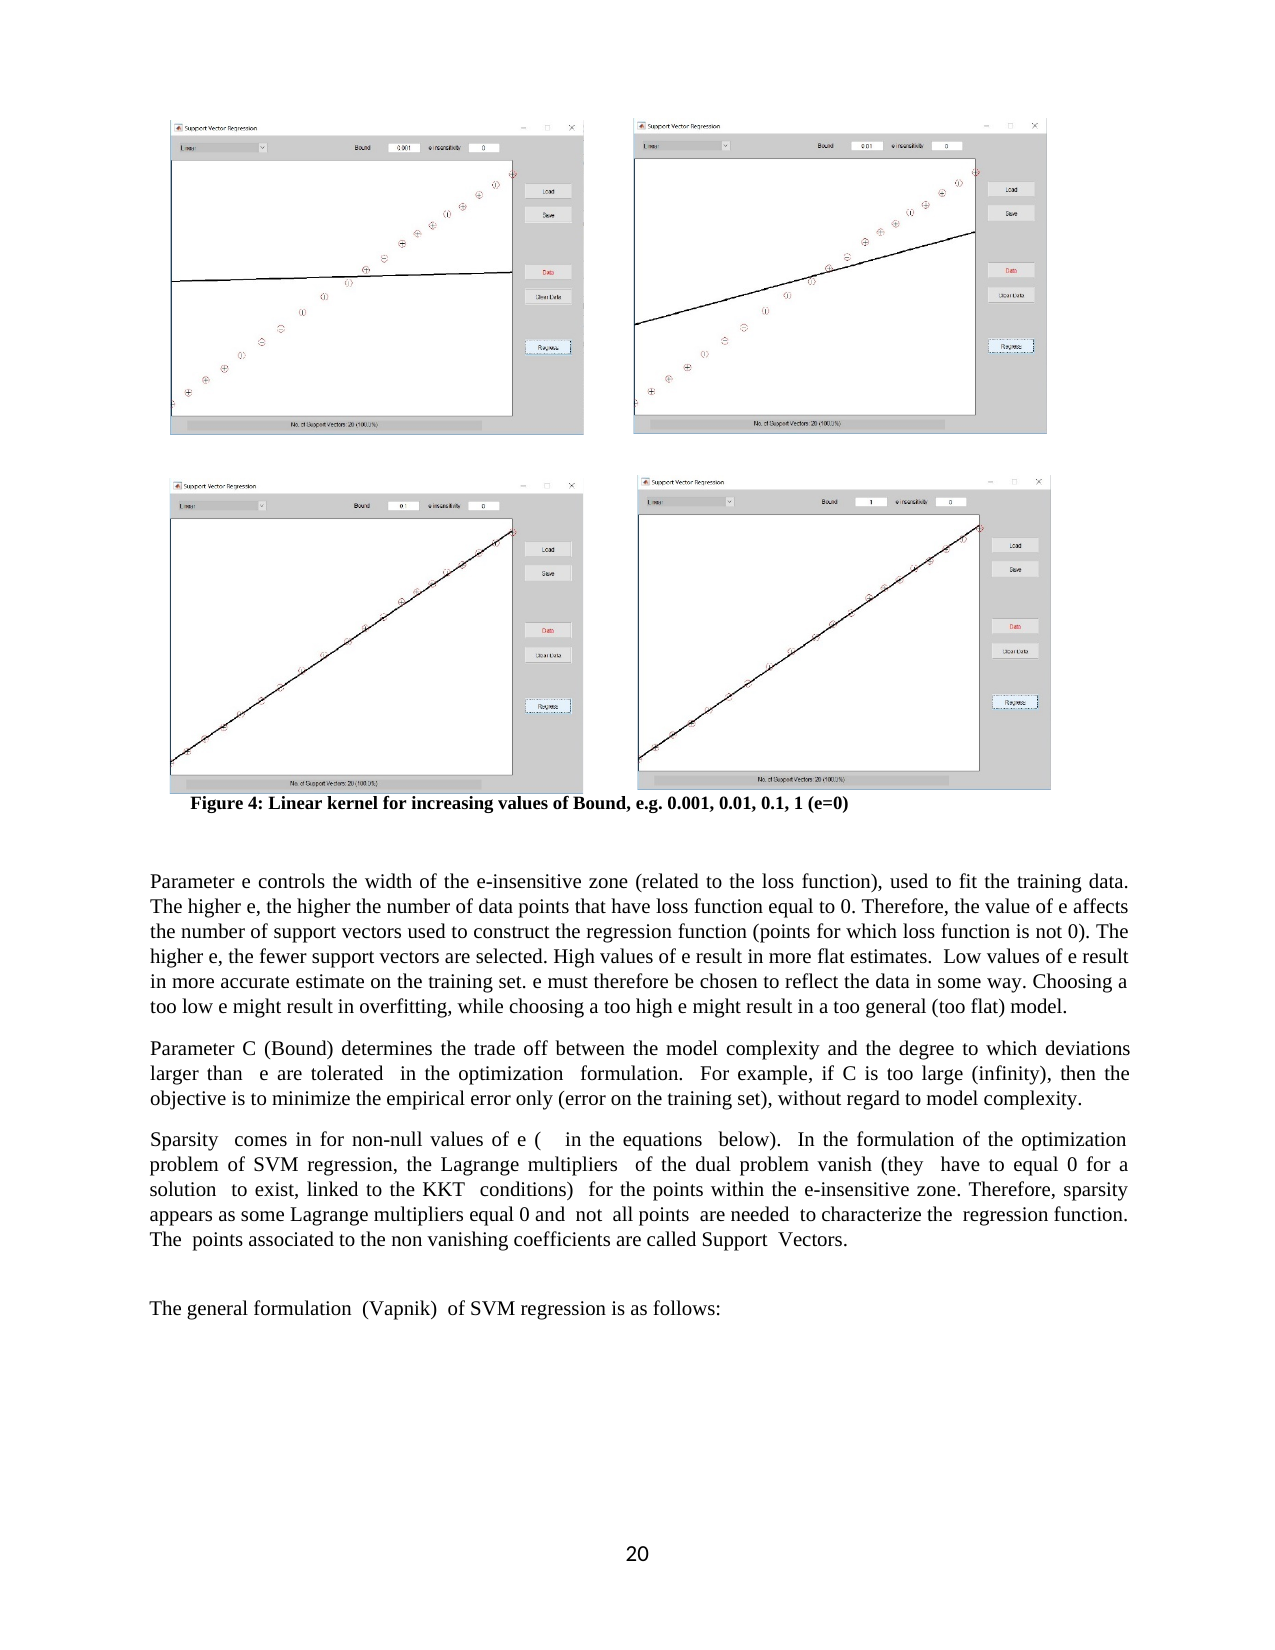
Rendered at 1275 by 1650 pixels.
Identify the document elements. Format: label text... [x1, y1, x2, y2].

picture [169, 478, 584, 794]
picture [637, 475, 1051, 790]
text Parameter e controls the width of the e-insensitive zone (related to the loss function), used to fit the training data. The higher e, the higher the number of data points that have loss function equal to 0. Therefore, the value of e affects the number of support vectors used to construct the regression function (points for which loss function is not 0). The higher e, the fewer support vectors are selected. High values of e result in more flat estimates. Low values of e result in more accurate estimate on the training set. e must therefore be chosen to reflect the data in some way. Choosing a too low e might result in overfitting, while choosing a too high e might result in a too general (too flat) model. [150, 869, 1130, 1018]
text Sparsity comes in for non-null values of e ( in the equations below). In the formulation of the optimization problem of SVM regression, the Lagrange multipliers of the dual problem vanish (they have to equal 0 for a solution to exist, linked to the KKT conditions) for the points within the e-insensitive zone. Therefore, sparsity appears as some Lagrange multipliers equal 0 and not all points are needed to characterize the regression function. The points associated to the non vanishing coefficients are called Support Vectors. [149, 1127, 1129, 1251]
picture [633, 118, 1047, 434]
text The general formulation (Vapnik) of SVM regression is as follows: [149, 1296, 857, 1320]
picture [170, 120, 584, 435]
text Parameter C (Bound) determines the trade off between the model complexity and the degree to which deviations larger than e are tolerated in the optimization formulation. For example, if C is too large (infinity), then the objective is to minimize the empirical error only (error on the training set), without regard to model complexity. [150, 1036, 1133, 1110]
text Figure 4: Linear kernel for increasing values of Bound, e.g. 0.001, 0.01, 0.1, 1 (e=0) [190, 792, 1139, 813]
